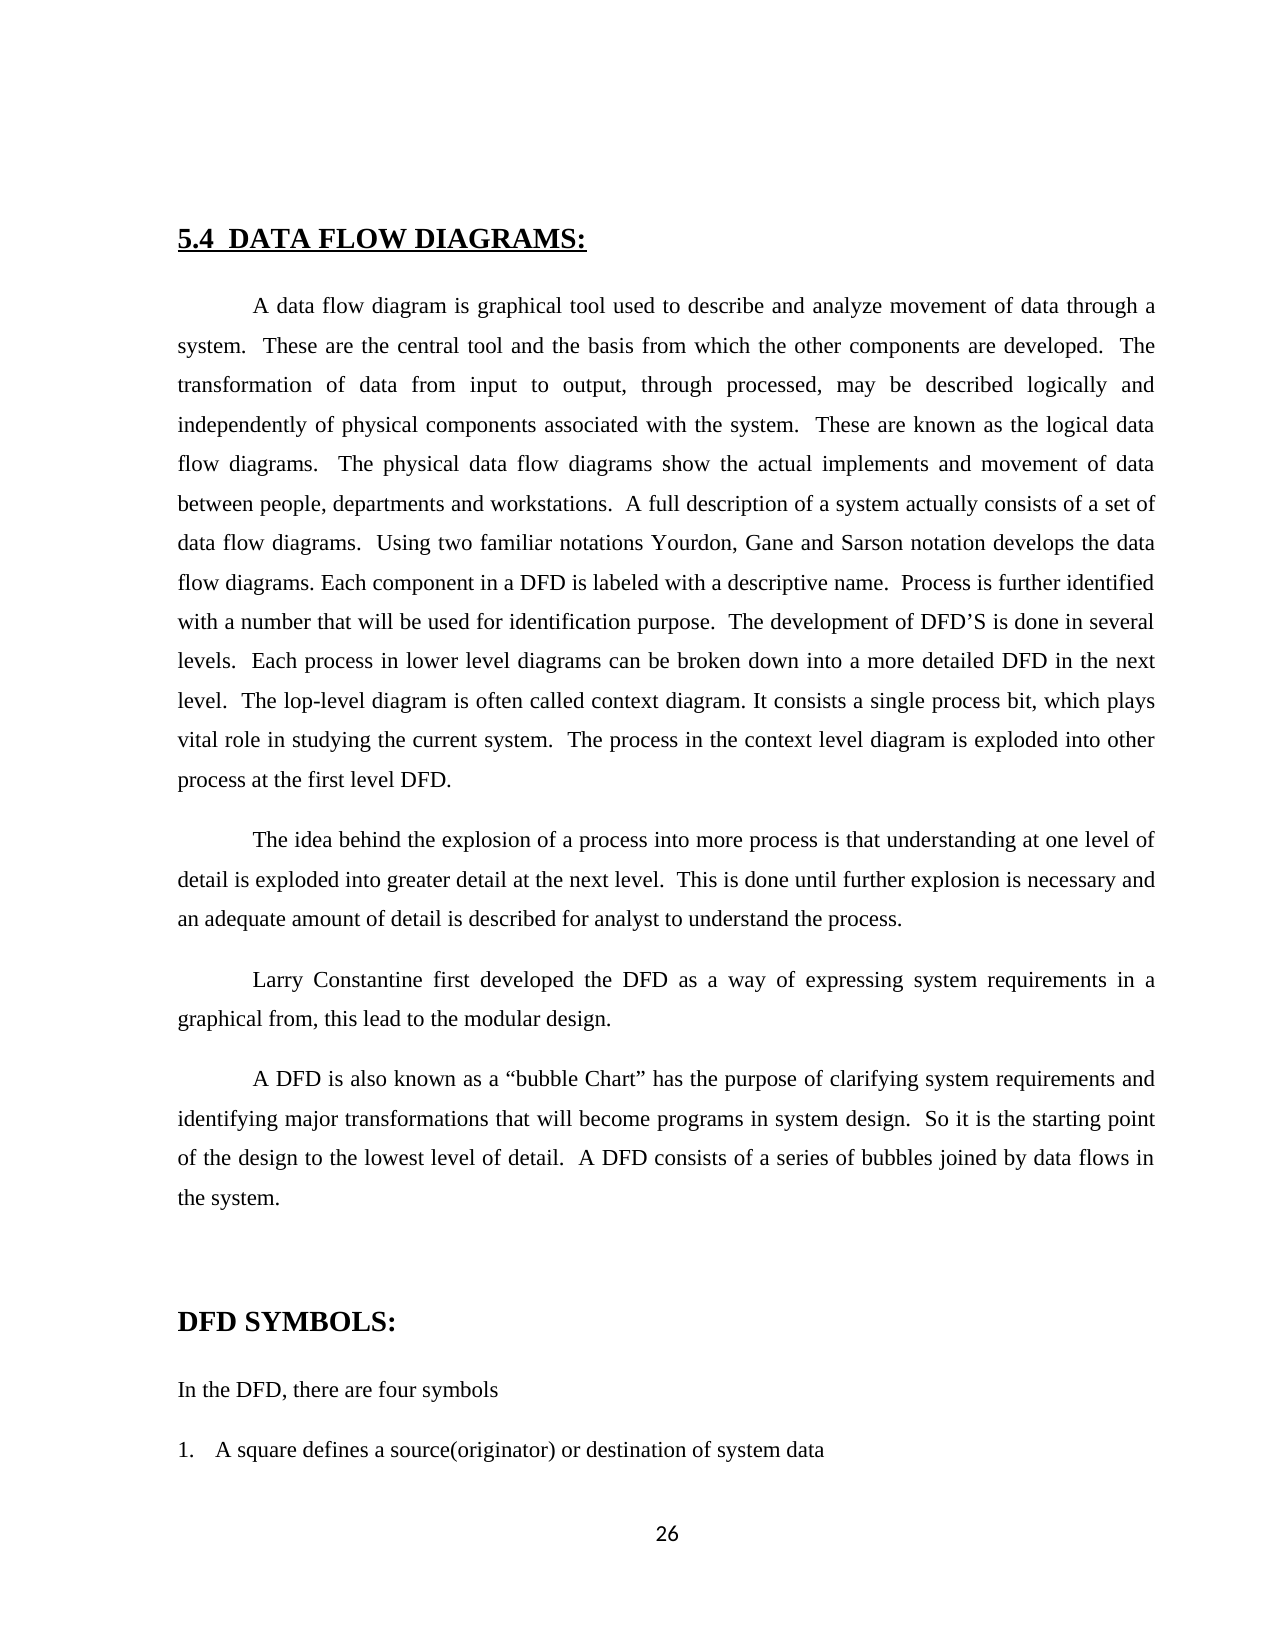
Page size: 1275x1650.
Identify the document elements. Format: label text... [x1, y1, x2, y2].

text A data flow diagram is graphical tool used to describe and analyze movement of data through a system. These are the central tool and the basis from which the other components are developed. The transformation of data from input to output, through processed, may be described logically and independently of physical components associated with the system. These are known as the logical data flow diagrams. The physical data flow diagrams show the actual implements and movement of data between people, departments and workstations. A full description of a system actually consists of a set of data flow diagrams. Using two familiar notations Yourdon, Gane and Sarson notation develops the data flow diagrams. Each component in a DFD is labeled with a descriptive name. Process is further identified with a number that will be used for identification purpose. The development of DFD’S is done in several levels. Each process in lower level diagrams can be broken down into a more detailed DFD in the next level. The lop-level diagram is often called context diagram. It consists a single process bit, which plays vital role in studying the current system. The process in the context level diagram is exploded into other process at the first level DFD. [177, 292, 1157, 792]
text Larry Constantine first developed the DFD as a way of expressing system requirements in a graphical from, this lead to the modular design. [177, 966, 1157, 1031]
text The idea behind the explosion of a process into more process is that understanding at one level of detail is exploded into greater detail at the next level. This is done until further explosion is necessary and an adequate amount of detail is described for analyst to understand the process. [177, 826, 1157, 932]
list A square defines a source(originator) or destination of system data [177, 1436, 1157, 1462]
text DFD SYMBOLS: [177, 1304, 1157, 1338]
text In the DFD, there are four symbols [177, 1376, 1157, 1402]
text A DFD is also known as a “bubble Chart” has the purpose of clarifying system requirements and identifying major transformations that will become programs in system design. So it is the starting point of the design to the lowest level of detail. A DFD consists of a series of bubbles joined by data flows in the system. [177, 1065, 1157, 1210]
text 5.4 DATA FLOW DIAGRAMS: [177, 221, 1157, 255]
